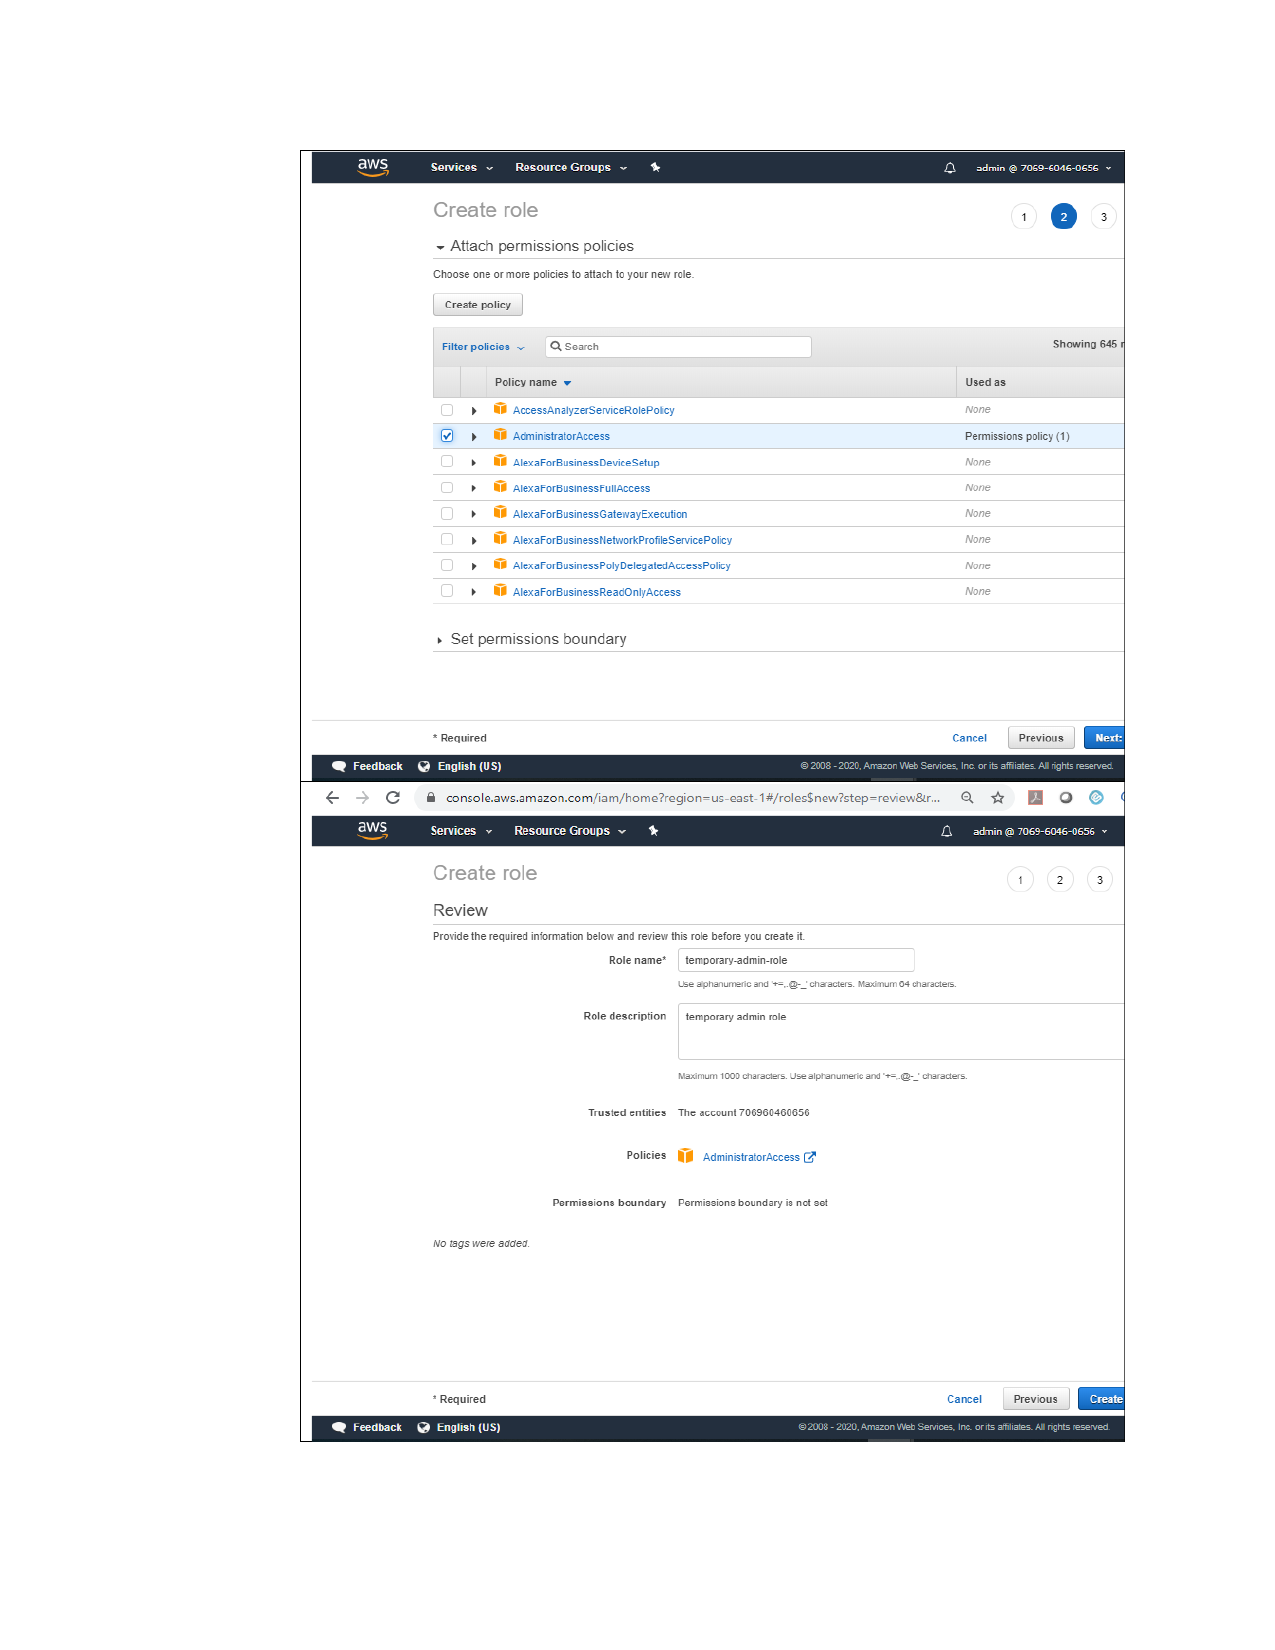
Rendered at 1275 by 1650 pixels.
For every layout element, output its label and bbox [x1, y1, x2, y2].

table_cell [301, 151, 311, 781]
picture [311, 151, 1125, 781]
picture [311, 782, 1125, 1442]
table_cell [301, 782, 311, 1441]
